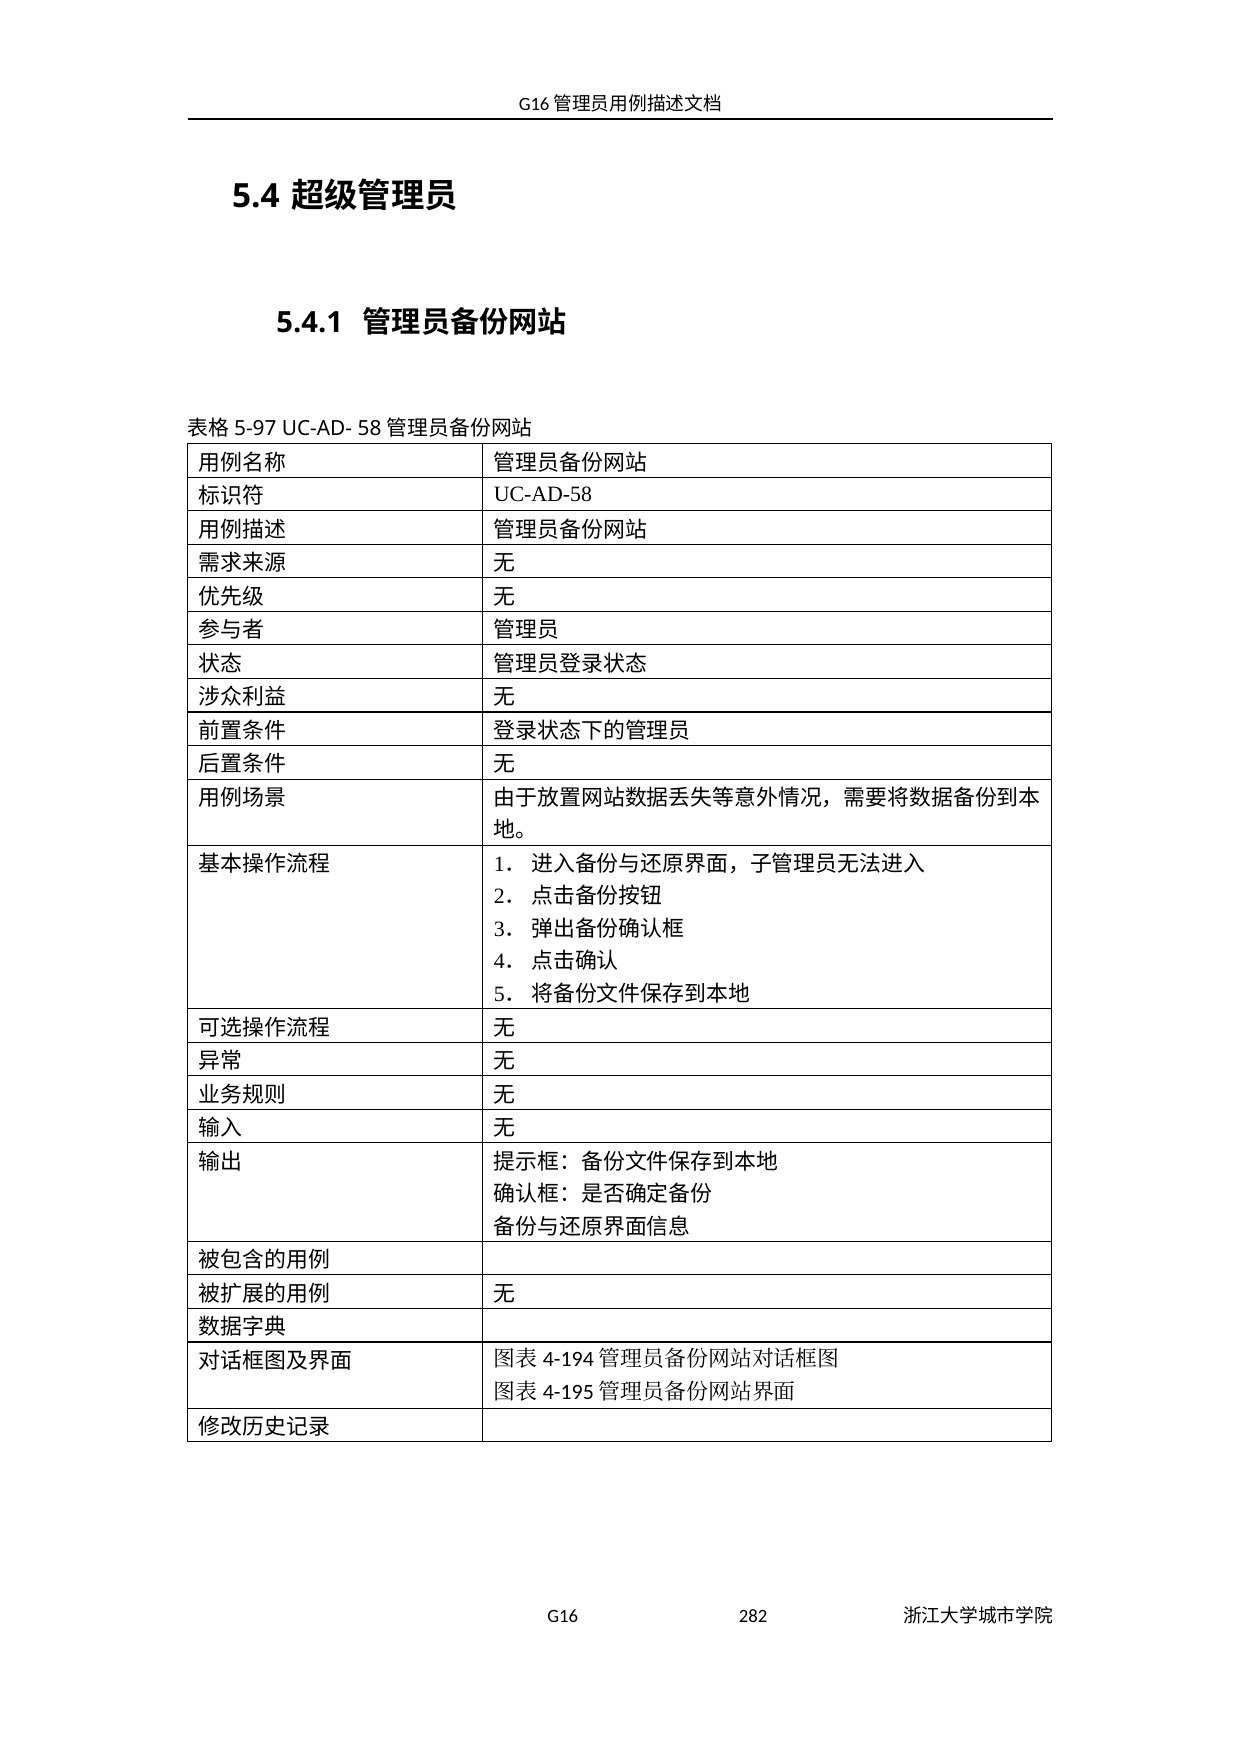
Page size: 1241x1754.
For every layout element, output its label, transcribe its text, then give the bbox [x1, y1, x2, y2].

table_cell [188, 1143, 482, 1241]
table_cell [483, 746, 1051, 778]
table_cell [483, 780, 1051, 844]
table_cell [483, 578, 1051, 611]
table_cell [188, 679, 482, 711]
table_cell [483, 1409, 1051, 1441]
subtitle 管理员备份网站 [276, 288, 1053, 353]
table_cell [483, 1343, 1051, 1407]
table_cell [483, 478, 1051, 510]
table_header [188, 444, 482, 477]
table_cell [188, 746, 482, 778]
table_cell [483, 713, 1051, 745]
subtitle 超级管理员 [232, 160, 1053, 225]
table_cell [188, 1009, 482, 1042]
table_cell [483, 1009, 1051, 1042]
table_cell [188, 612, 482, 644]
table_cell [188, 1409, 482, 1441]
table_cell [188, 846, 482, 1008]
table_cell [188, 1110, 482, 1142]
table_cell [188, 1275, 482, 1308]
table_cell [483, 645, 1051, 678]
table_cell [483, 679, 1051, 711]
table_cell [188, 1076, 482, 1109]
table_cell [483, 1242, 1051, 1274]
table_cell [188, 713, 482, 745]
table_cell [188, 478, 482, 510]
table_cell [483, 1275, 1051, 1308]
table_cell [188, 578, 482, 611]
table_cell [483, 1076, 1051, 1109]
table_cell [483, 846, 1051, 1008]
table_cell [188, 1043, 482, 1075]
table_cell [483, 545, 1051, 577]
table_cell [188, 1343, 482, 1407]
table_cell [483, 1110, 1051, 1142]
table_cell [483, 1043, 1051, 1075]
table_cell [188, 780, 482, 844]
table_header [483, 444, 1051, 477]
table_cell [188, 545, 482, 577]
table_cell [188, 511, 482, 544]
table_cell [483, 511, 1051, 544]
text 表格 5-97 UC-AD- 58 管理员备份网站 [187, 411, 1053, 443]
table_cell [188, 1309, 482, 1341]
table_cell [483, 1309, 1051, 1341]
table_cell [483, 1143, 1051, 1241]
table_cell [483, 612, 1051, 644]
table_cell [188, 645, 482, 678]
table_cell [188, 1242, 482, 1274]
